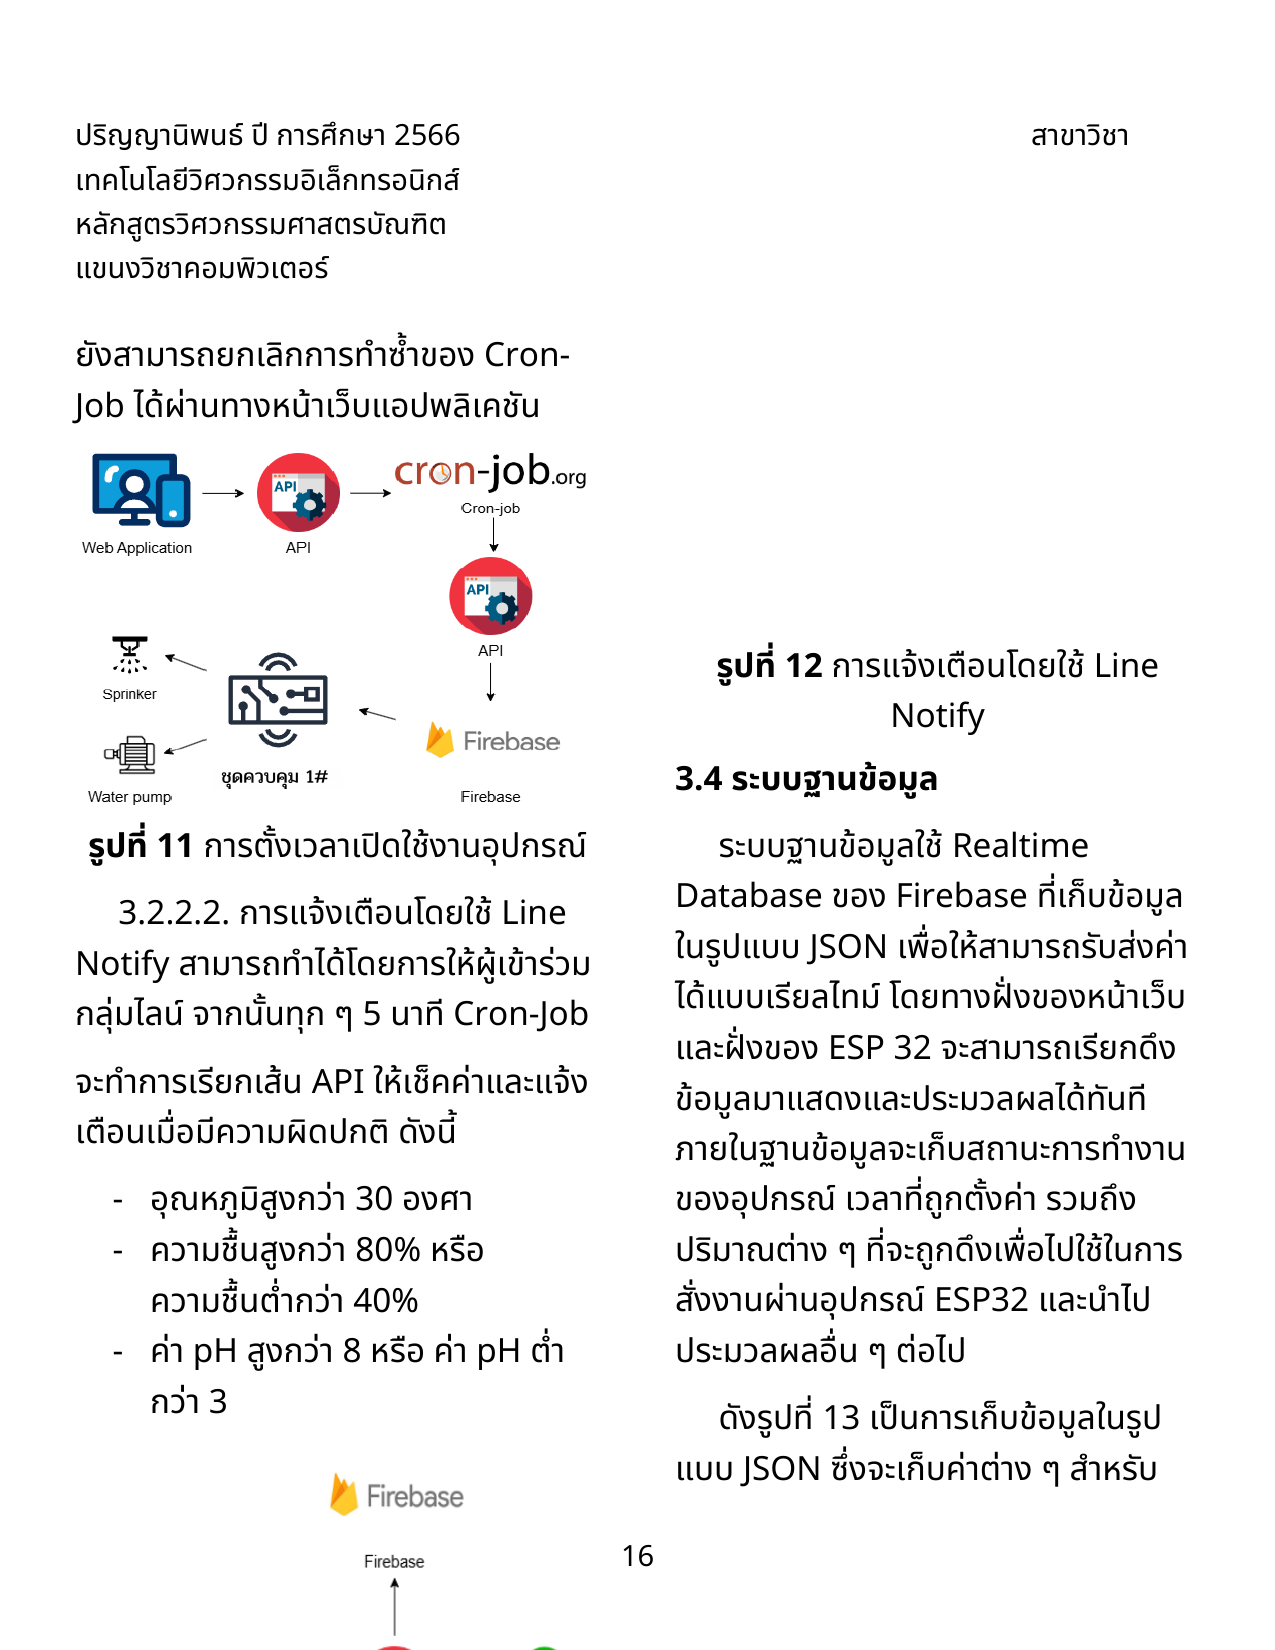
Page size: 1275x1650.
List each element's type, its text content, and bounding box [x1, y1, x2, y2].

picture [75, 1445, 600, 1650]
picture [75, 449, 592, 810]
list ความชื้นสูงกว่า 80% หรือ ความชื้นต่ำกว่า 40% [112, 1226, 600, 1327]
text 3.2.2.2. การแจ้งเตือนโดยใช้ Line Notify สามารถทำได้โดยการให้ผู้เข้าร่วมกลุ่มไลน์ จากนั้นทุก ๆ 5 นาที Cron-Job [75, 889, 600, 1041]
text ระบบฐานข้อมูลใช้ Realtime Database ของ Firebase ที่เก็บข้อมูลในรูปแบบ JSON เพื่อให้สามารถรับส่งค่าได้แบบเรียลไทม์ โดยทางฝั่งของหน้าเว็บและฝั่งของ ESP 32 จะสามารถเรียกดึงข้อมูลมาแสดงและประมวลผลได้ทันที ภายในฐานข้อมูลจะเก็บสถานะการทำงานของอุปกรณ์ เวลาที่ถูกตั้งค่า รวมถึงปริมาณต่าง ๆ ที่จะถูกดึงเพื่อไปใช้ในการสั่งงานผ่านอุปกรณ์ ESP32 และนำไปประมวลผลอื่น ๆ ต่อไป [675, 822, 1200, 1377]
text รูปที่ 11 การตั้งเวลาเปิดใช้งานอุปกรณ์ [75, 822, 600, 872]
text จะทำการเรียกเส้น API ให้เช็คค่าและแจ้งเตือนเมื่อมีความผิดปกติ ดังนี้ [75, 1057, 600, 1158]
text 3.4 ระบบฐานข้อมูล [675, 754, 1200, 805]
text รูปที่ 12 การแจ้งเตือนโดยใช้ Line Notify [675, 642, 1200, 738]
list ค่า pH สูงกว่า 8 หรือ ค่า pH ต่ำกว่า 3 [112, 1327, 600, 1428]
list อุณหภูมิสูงกว่า 30 องศา [112, 1175, 600, 1226]
